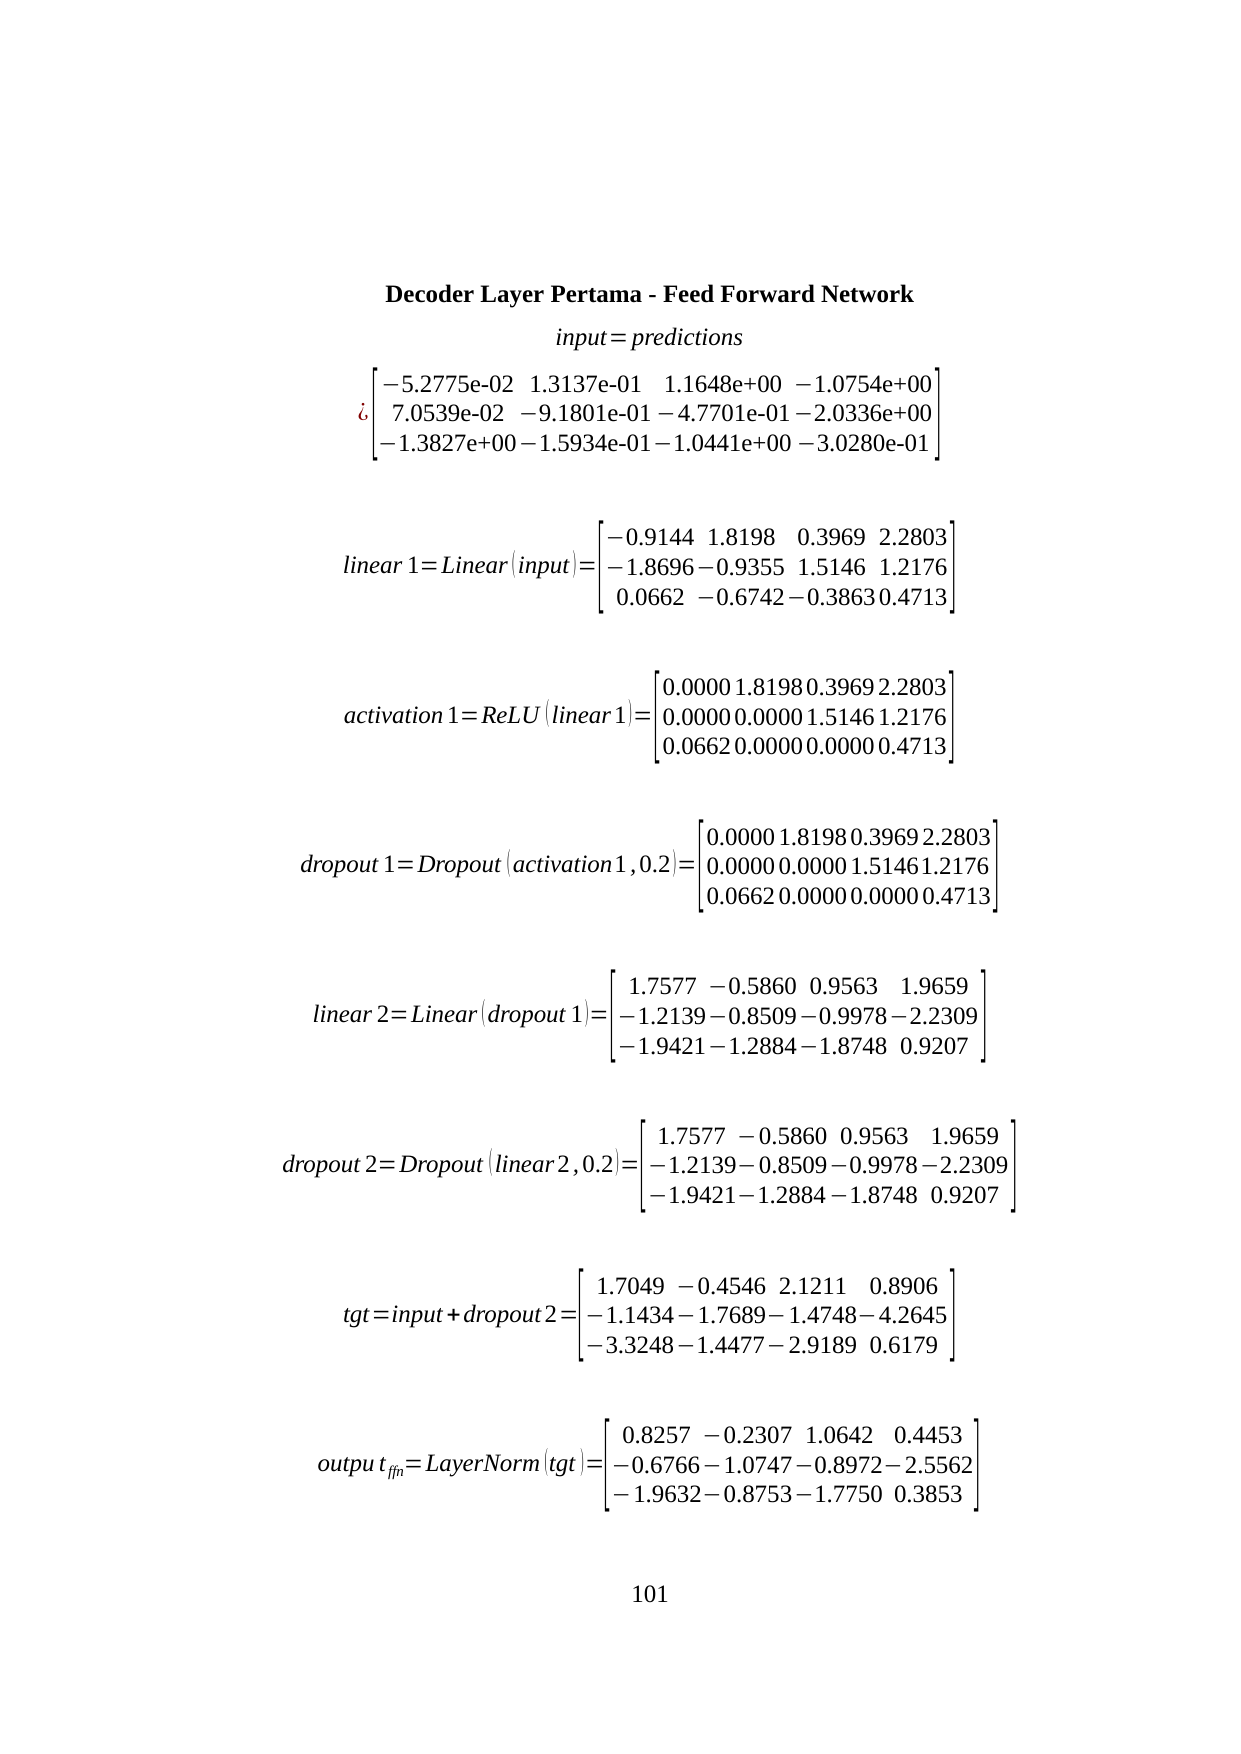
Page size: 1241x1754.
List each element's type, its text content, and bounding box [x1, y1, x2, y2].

text Decoder Layer Pertama - Feed Forward Network [236, 279, 1063, 308]
